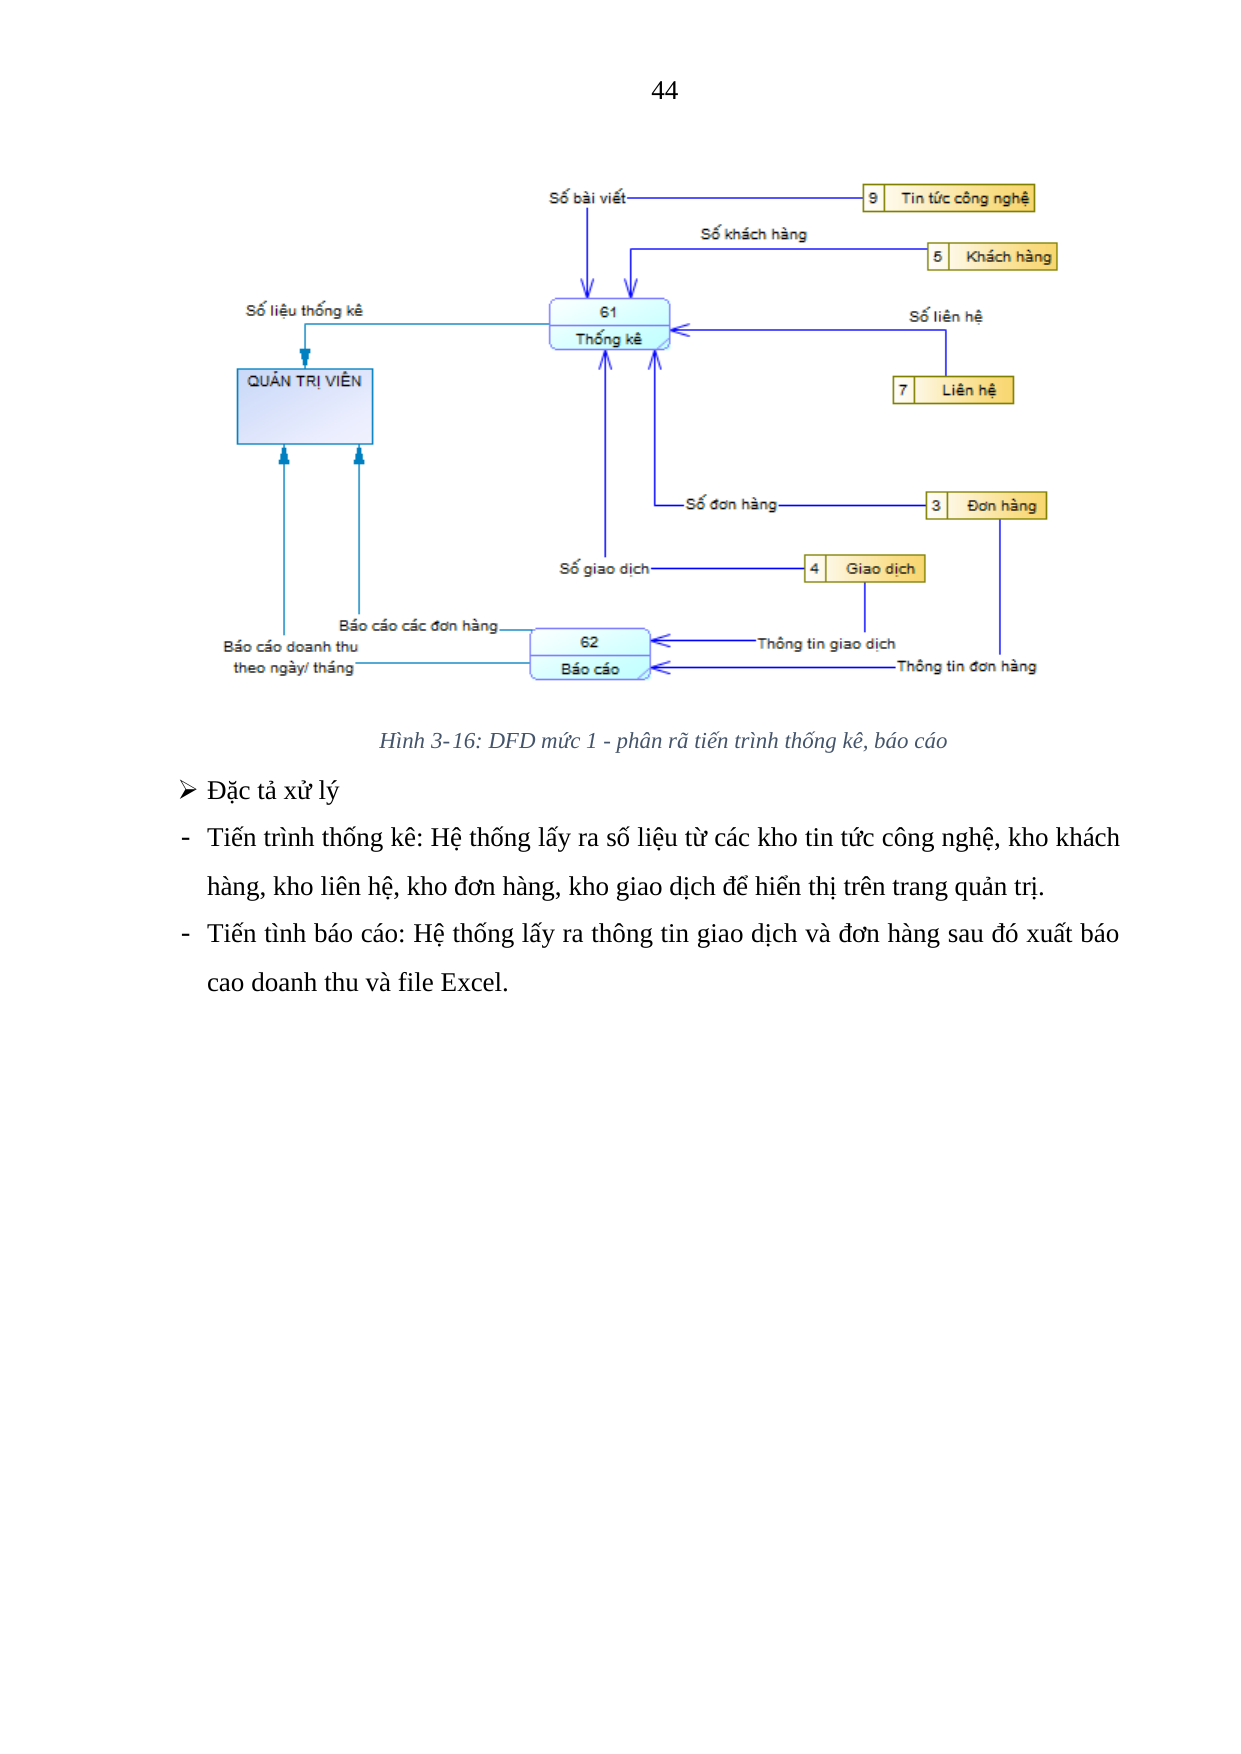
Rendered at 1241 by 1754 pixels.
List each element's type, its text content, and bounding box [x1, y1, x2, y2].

picture [177, 136, 1106, 712]
list Đặc tả xử lý [177, 774, 1122, 806]
list Tiến tình báo cáo: Hệ thống lấy ra thông tin giao dịch và đơn hàng sau đó xuất báo cao doanh thu và file Excel. [177, 917, 1122, 997]
list Tiến trình thống kê: Hệ thống lấy ra số liệu từ các kho tin tức công nghệ, kho khách hàng, kho liên hệ, kho đơn hàng, kho giao dịch để hiển thị trên trang quản trị. [177, 821, 1122, 901]
